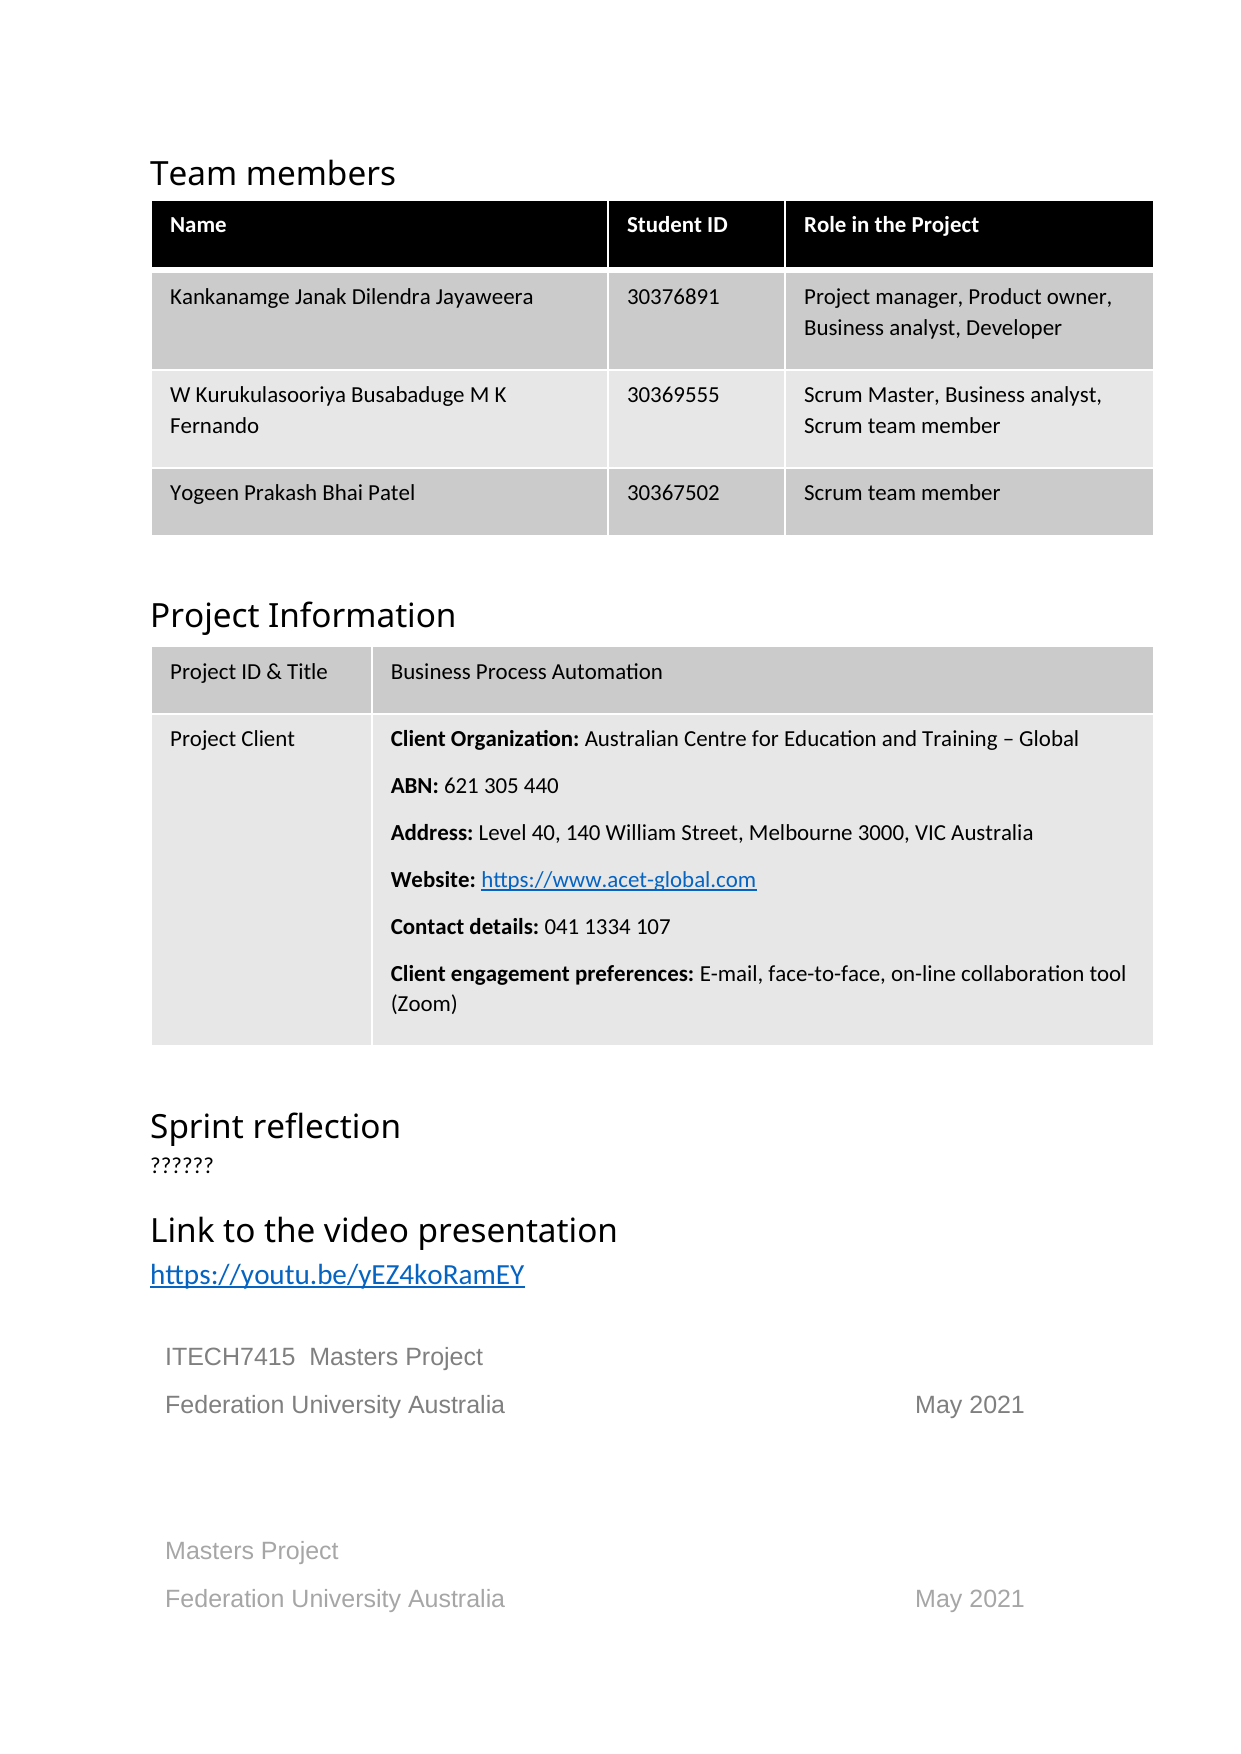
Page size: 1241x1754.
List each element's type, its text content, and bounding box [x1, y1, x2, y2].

table_cell 30376891 [609, 273, 784, 369]
table_header Business Process Automation [373, 647, 1153, 713]
table_header Name [152, 201, 607, 267]
table_cell Yogeen Prakash Bhai Patel [152, 469, 607, 535]
subtitle Sprint reflection [150, 1103, 1090, 1148]
table_cell Scrum Master, Business analyst, Scrum team member [786, 371, 1153, 467]
table_cell W Kurukulasooriya Busabaduge M K Fernando [152, 371, 607, 467]
text https://youtu.be/yEZ4koRamEY [150, 1256, 1090, 1291]
subtitle Team members [150, 150, 1090, 195]
subtitle Link to the video presentation [150, 1207, 1090, 1252]
table_header Project ID & Title [152, 647, 371, 713]
table_header Role in the Project [786, 201, 1153, 267]
table_cell Client Organization: Australian Centre for Education and Training – Global ABN: 621 305 440 Address: Level 40, 140 William Street, Melbourne 3000, VIC Australia Website: https://www.acet-global.com Contact details: 041 1334 107 Client engagement preferences: E-mail, face-to-face, on-line collaboration tool (Zoom) [373, 715, 1153, 1045]
table_cell Project manager, Product owner, Business analyst, Developer [786, 273, 1153, 369]
table_cell 30369555 [609, 371, 784, 467]
table_header Student ID [609, 201, 784, 267]
table_cell Kankanamge Janak Dilendra Jayaweera [152, 273, 607, 369]
table_cell Project Client [152, 715, 371, 1045]
table_cell Scrum team member [786, 469, 1153, 535]
subtitle Project Information [150, 592, 1090, 637]
text ?????? [150, 1152, 1090, 1180]
table_cell 30367502 [609, 469, 784, 535]
